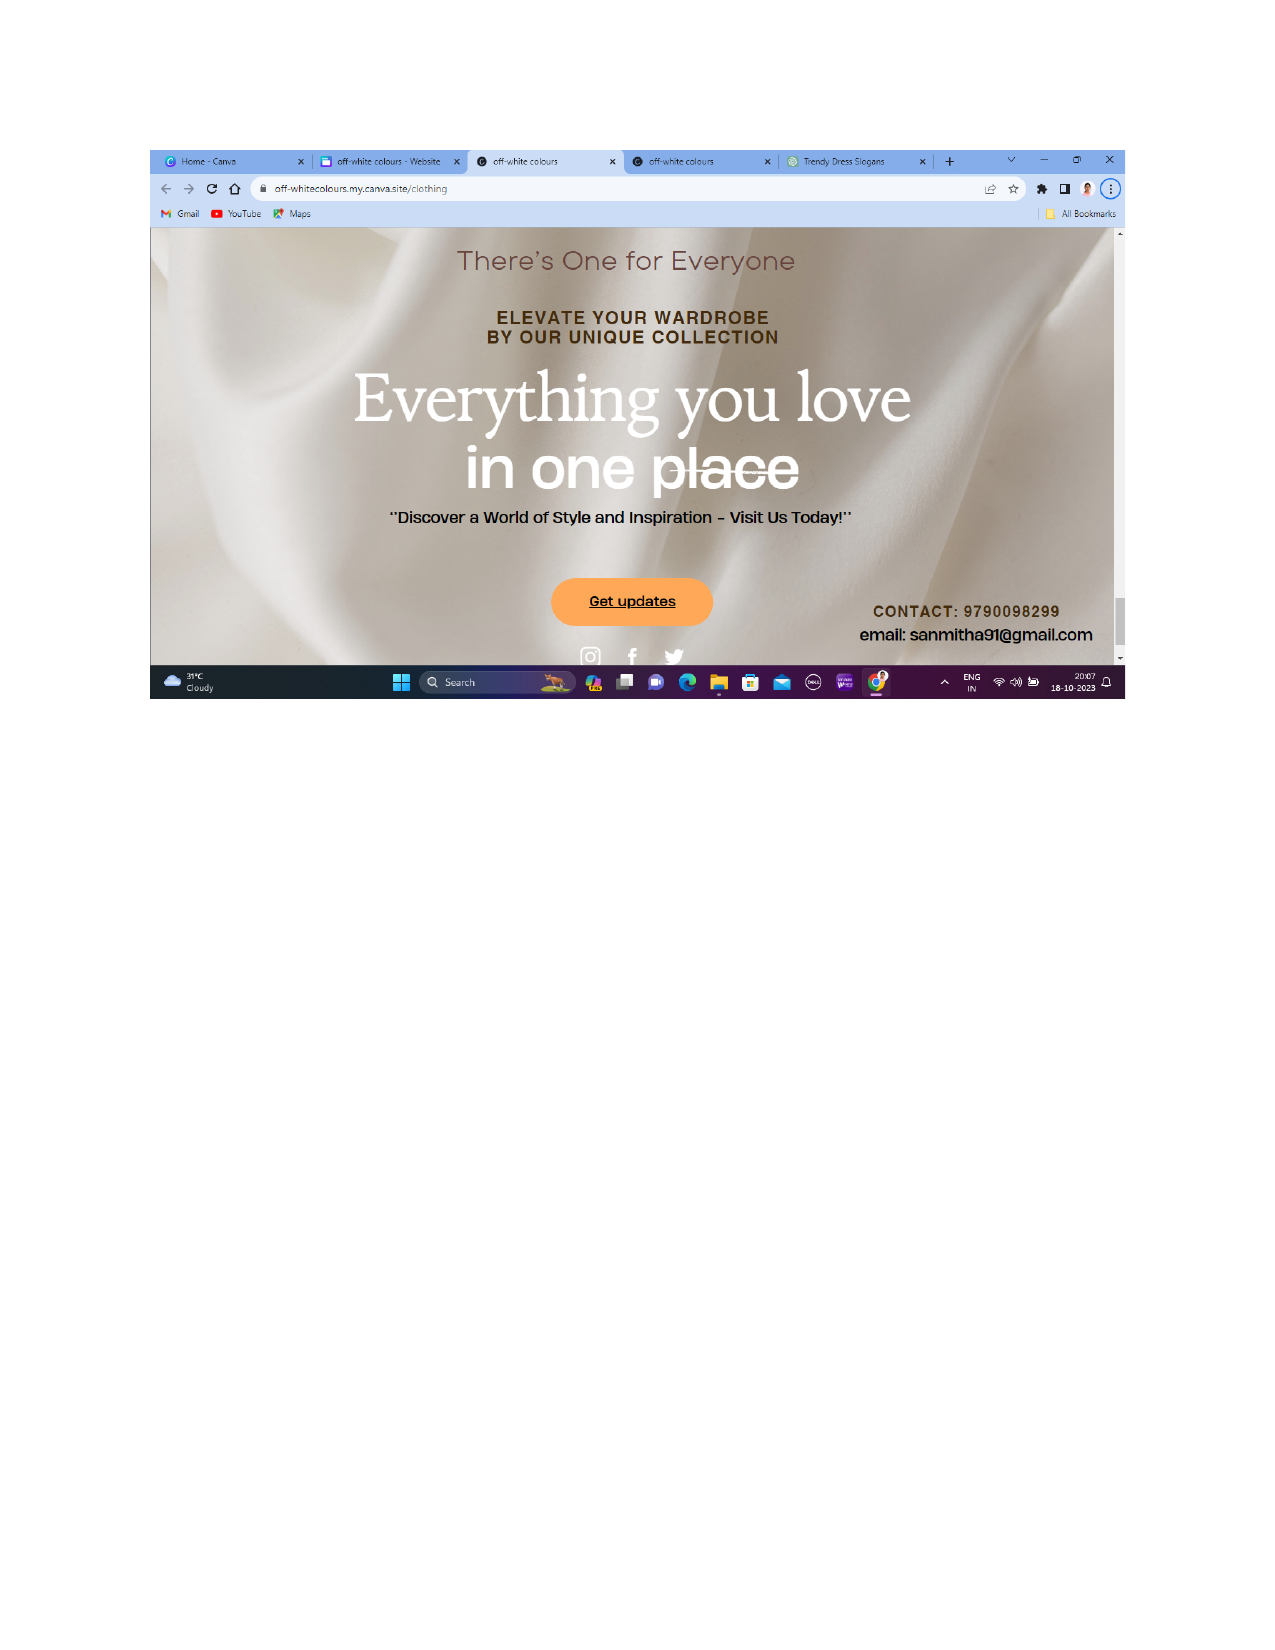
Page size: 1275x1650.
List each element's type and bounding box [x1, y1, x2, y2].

picture [150, 150, 1125, 699]
